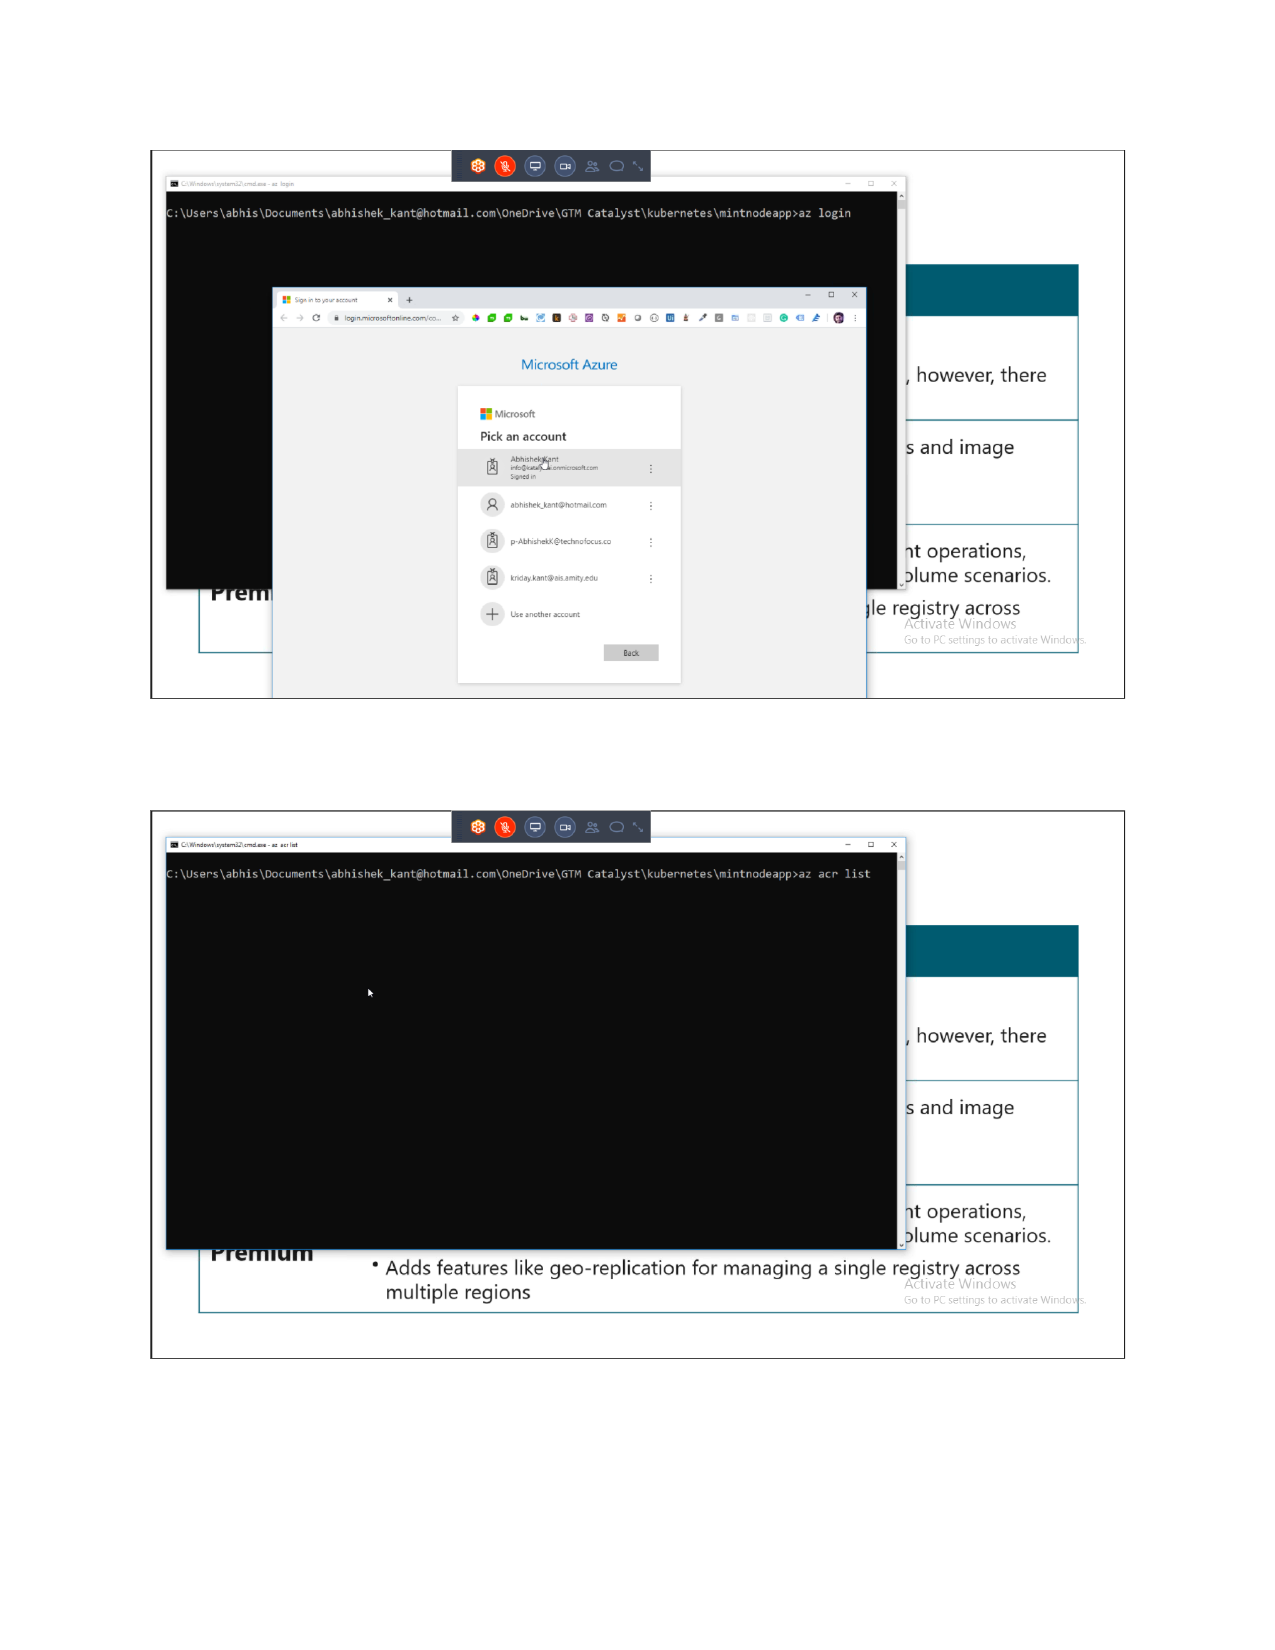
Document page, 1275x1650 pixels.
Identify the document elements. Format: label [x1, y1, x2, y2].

picture [150, 810, 1125, 1359]
picture [150, 150, 1125, 699]
